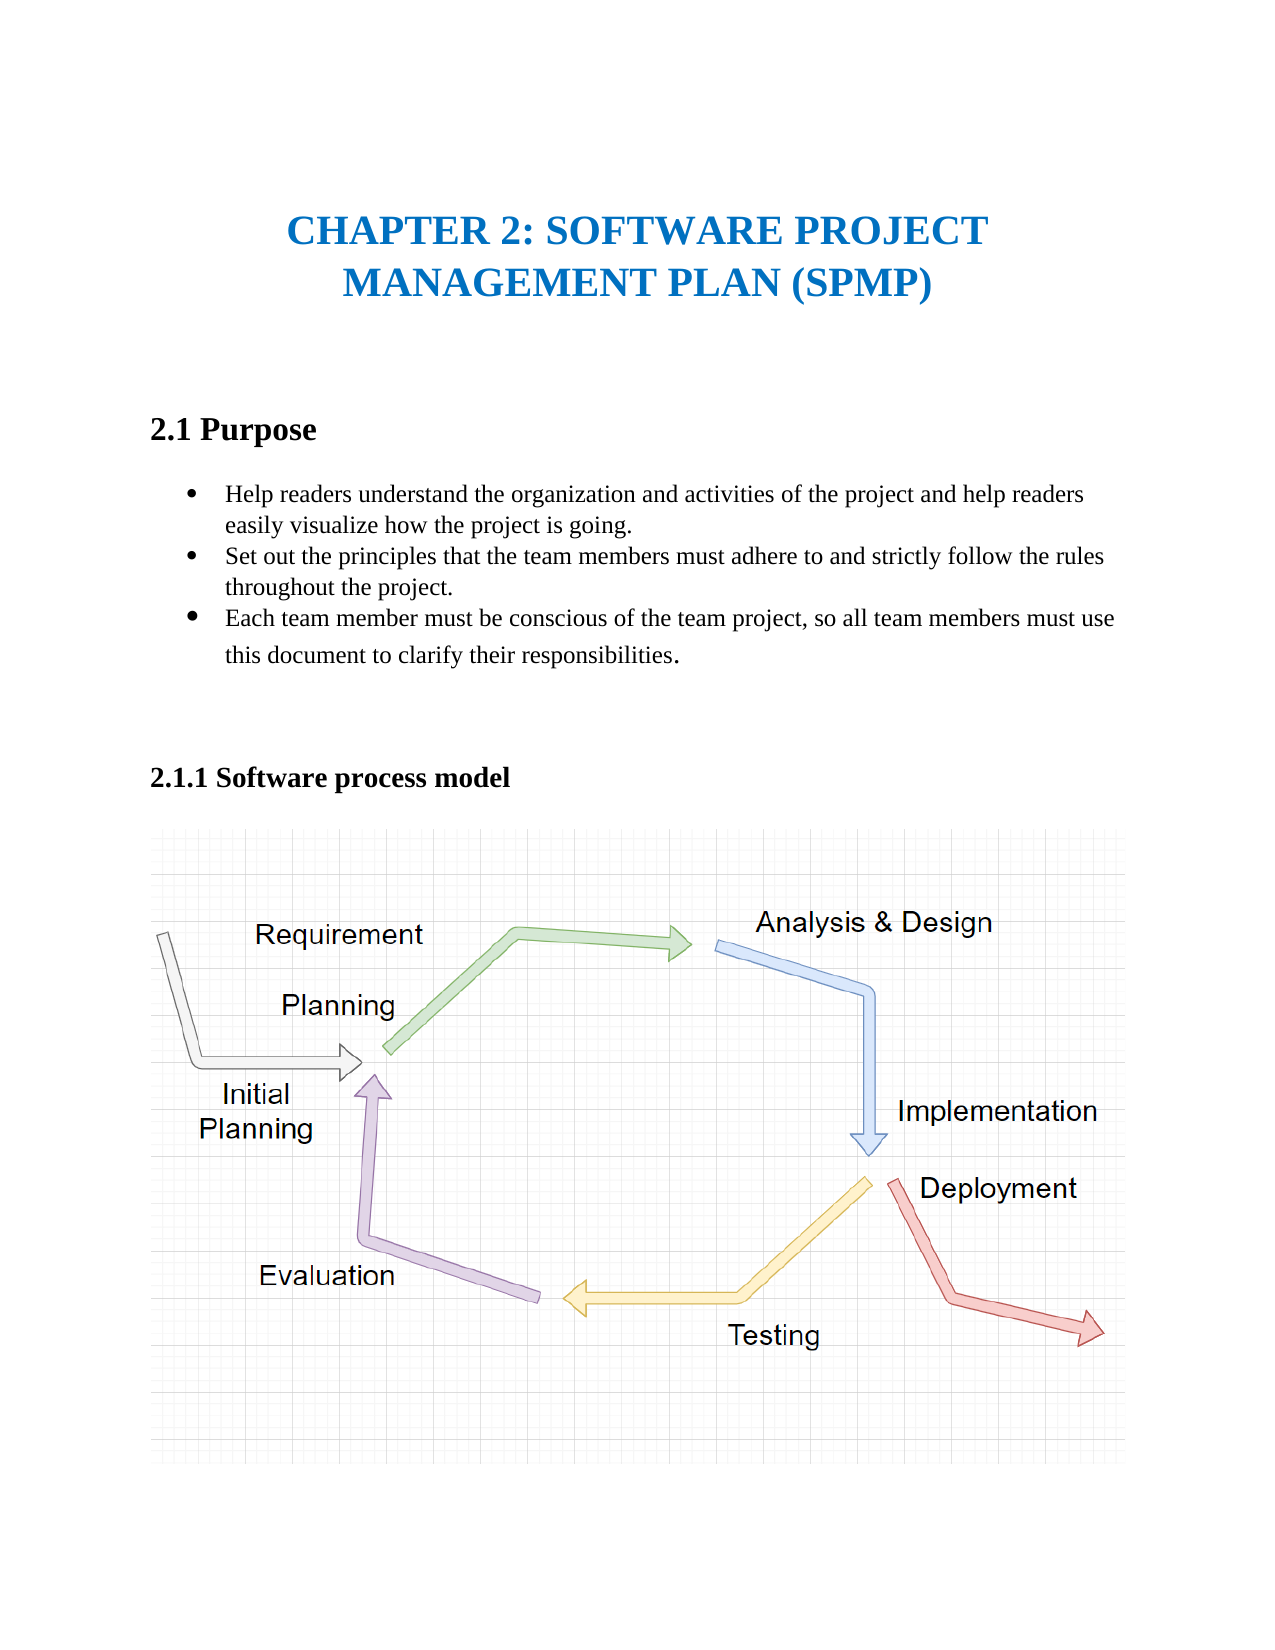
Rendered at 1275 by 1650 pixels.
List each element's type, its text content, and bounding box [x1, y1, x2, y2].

subtitle 2.1 Purpose [150, 409, 1125, 447]
picture [150, 829, 1125, 1464]
subtitle CHAPTER 2: SOFTWARE PROJECT MANAGEMENT PLAN (SPMP) [150, 206, 1125, 305]
list Help readers understand the organization and activities of the project and help readers easily visualize how the project is going. [187, 479, 1125, 539]
subtitle 2.1.1 Software process model [150, 760, 1125, 793]
list Set out the principles that the team members must adhere to and strictly follow the rules throughout the project. [187, 541, 1125, 601]
list Each team member must be conscious of the team project, so all team members must use this document to clarify their responsibilities. [187, 603, 1125, 669]
